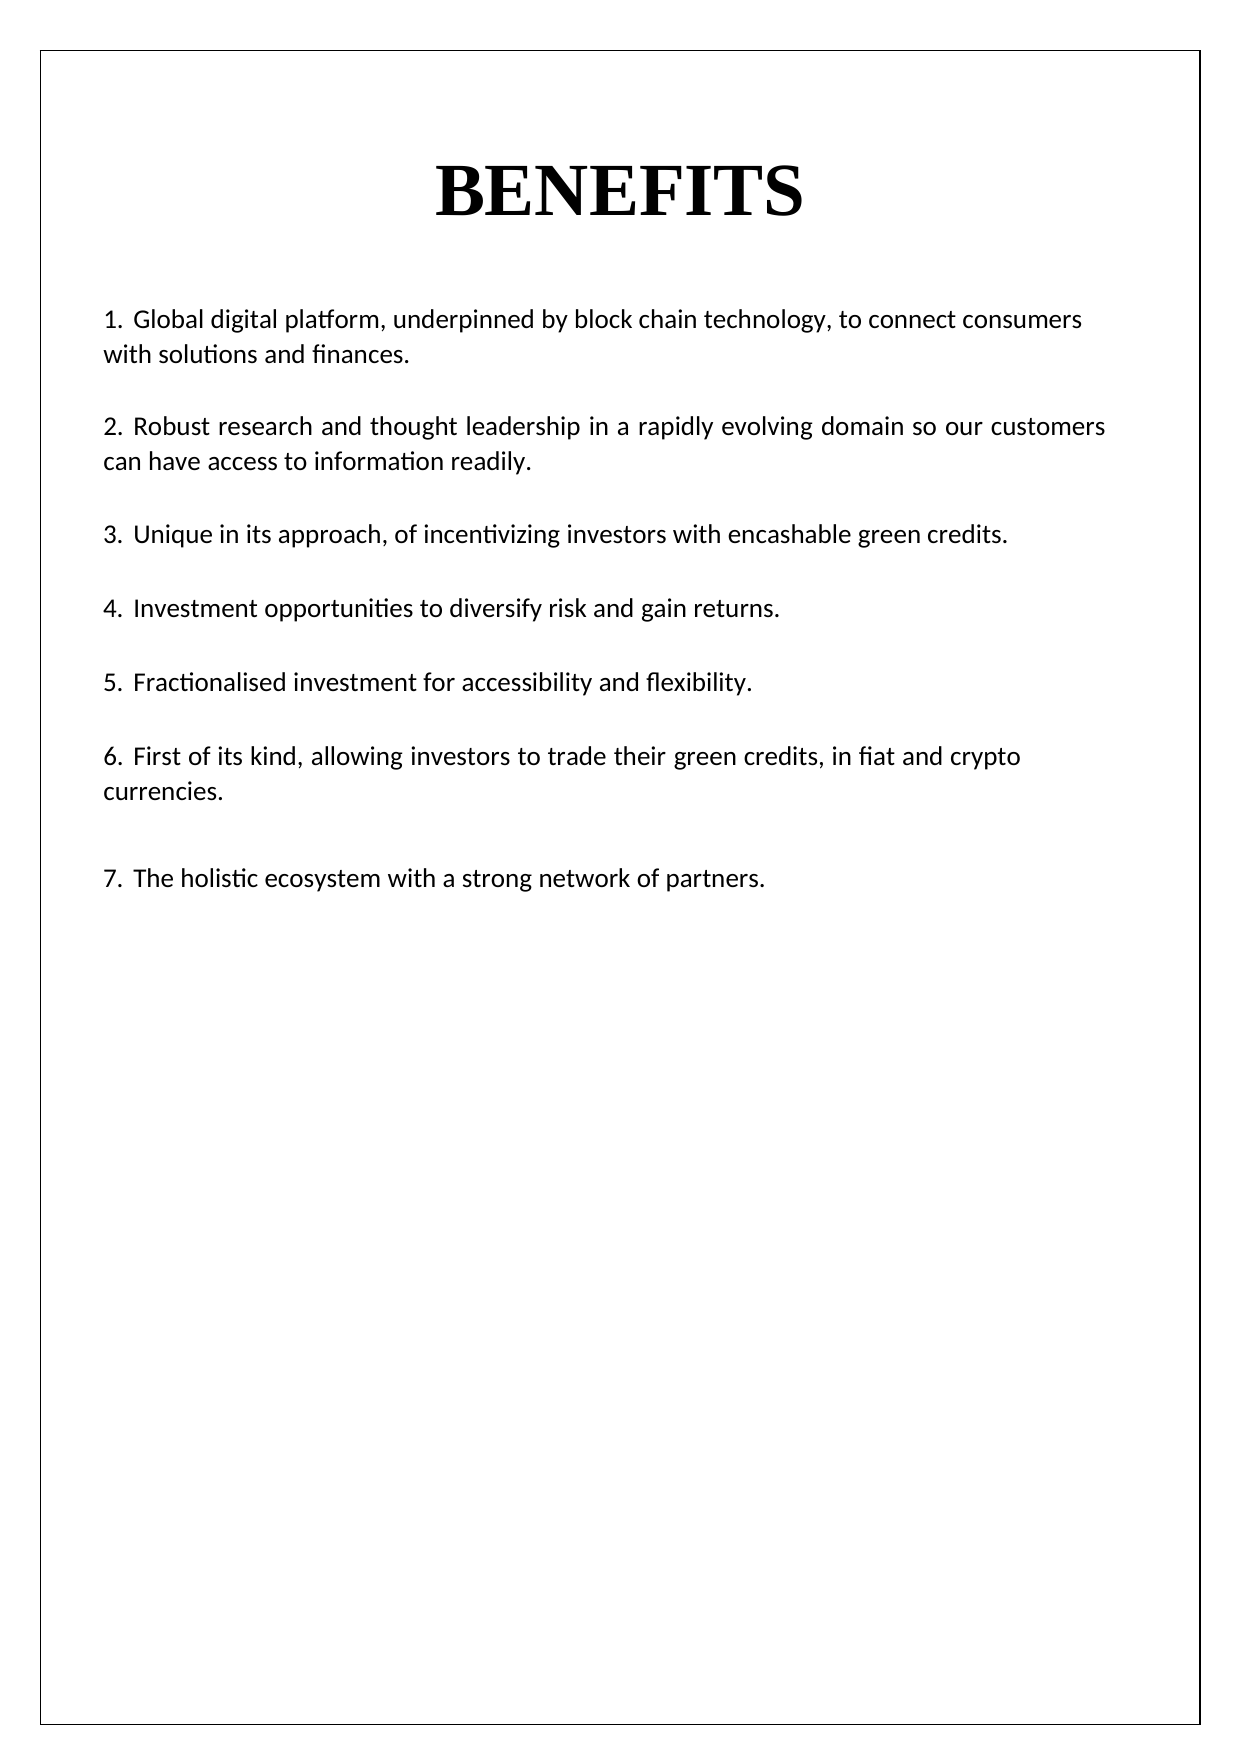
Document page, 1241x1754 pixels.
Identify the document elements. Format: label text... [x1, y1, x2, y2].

list Investment opportunities to diversify risk and gain returns. [103, 591, 1199, 624]
list Global digital platform, underpinned by block chain technology, to connect consumers with solutions and finances. [103, 302, 1108, 370]
list Unique in its approach, of incentivizing investors with encashable green credits. [103, 517, 1199, 551]
list Robust research and thought leadership in a rapidly evolving domain so our customers can have access to information readily. [103, 409, 1108, 477]
list The holistic ecosystem with a strong network of partners. [103, 861, 1199, 894]
list First of its kind, allowing investors to trade their green credits, in fiat and crypto currencies. [103, 739, 1108, 807]
list Fractionalised investment for accessibility and flexibility. [103, 665, 1199, 698]
text BENEFITS [41, 146, 1199, 232]
